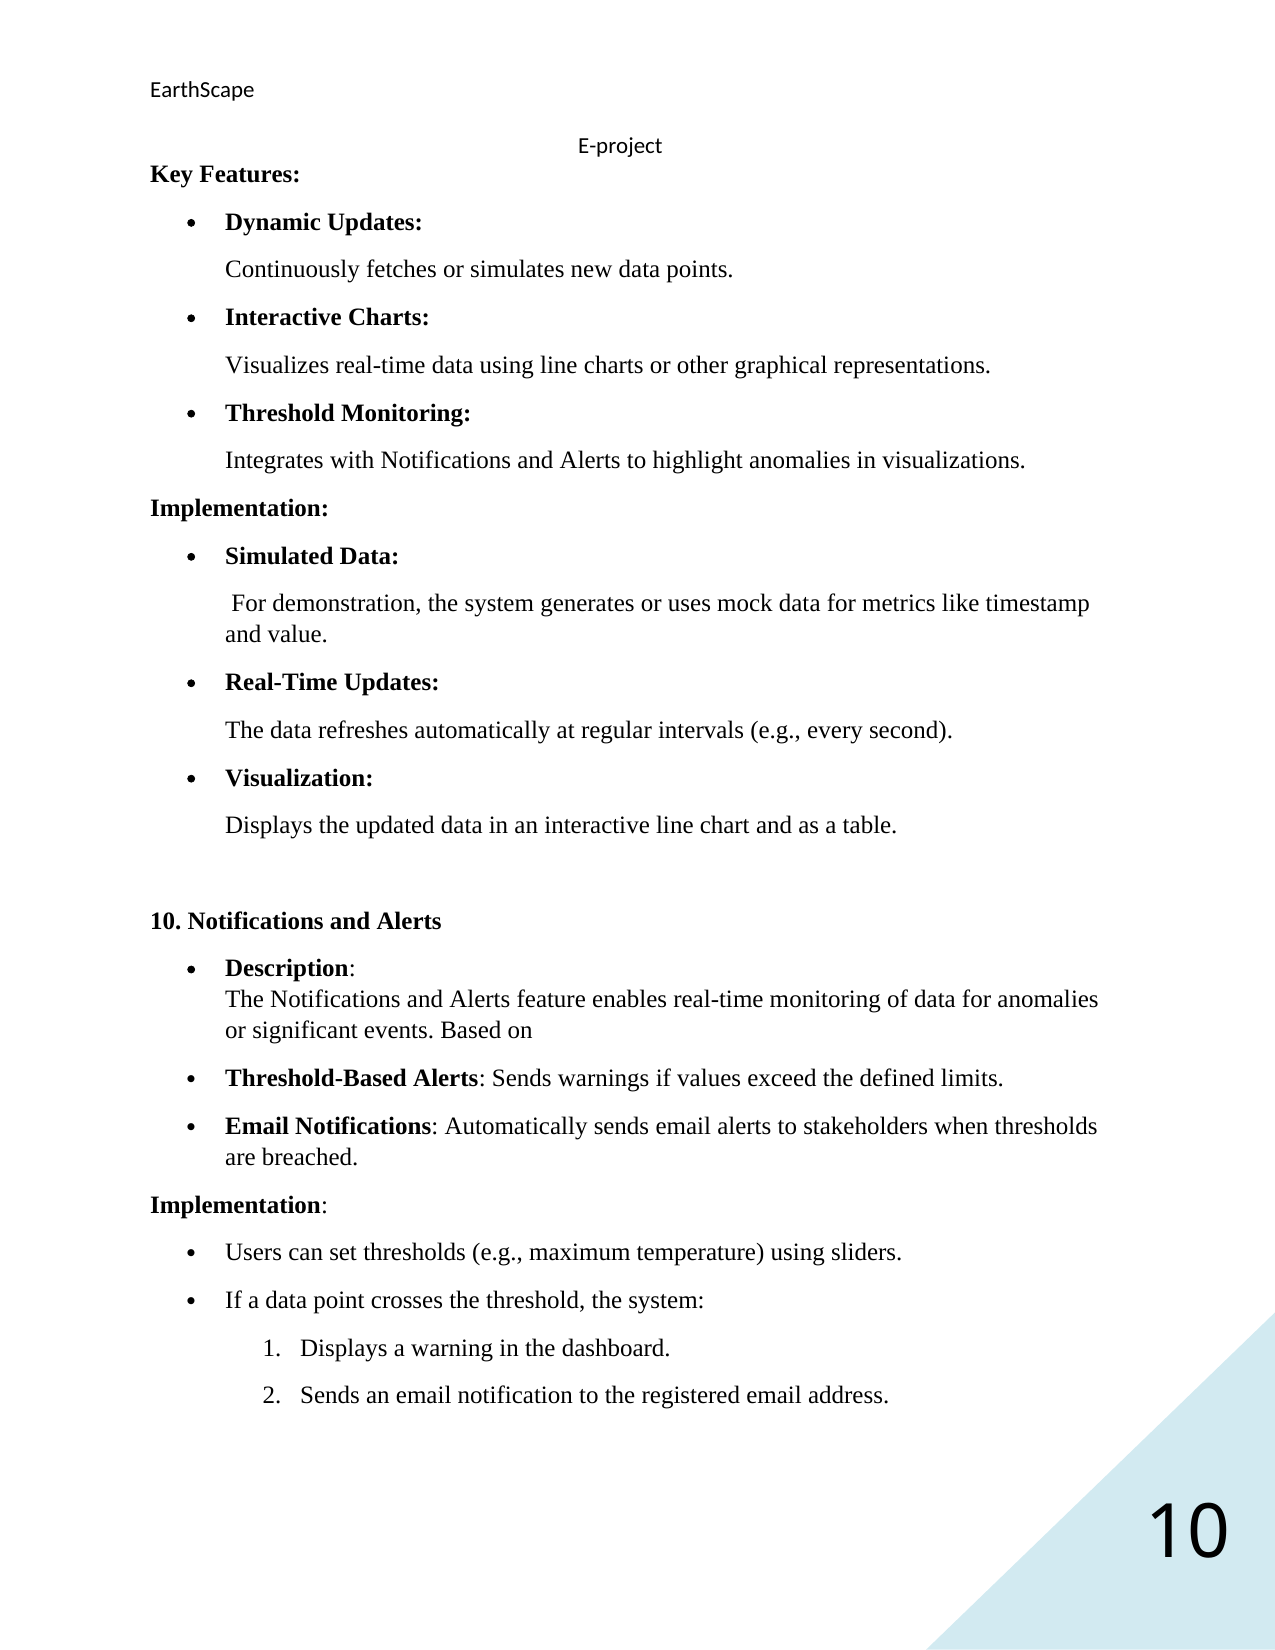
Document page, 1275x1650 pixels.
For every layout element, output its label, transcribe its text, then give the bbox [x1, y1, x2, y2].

text Key Features: [150, 159, 1125, 188]
list Real-Time Updates: [187, 667, 1125, 696]
list Threshold Monitoring: [187, 398, 1125, 426]
list Dynamic Updates: [187, 207, 1125, 236]
list Visualization: [187, 763, 1125, 791]
text Visualizes real-time data using line charts or other graphical representations. [225, 350, 1125, 379]
list If a data point crosses the threshold, the system: [187, 1285, 1125, 1314]
text Implementation: [150, 1190, 1125, 1218]
list Interactive Charts: [187, 302, 1125, 331]
list Displays a warning in the dashboard. [262, 1333, 1125, 1362]
text Implementation: [150, 493, 1125, 522]
list Users can set thresholds (e.g., maximum temperature) using sliders. [187, 1237, 1125, 1266]
list Sends an email notification to the registered email address. [262, 1381, 1125, 1409]
text Continuously fetches or simulates new data points. [225, 254, 1125, 283]
list Email Notifications: Automatically sends email alerts to stakeholders when thresholds are breached. [187, 1111, 1125, 1171]
list Simulated Data: [187, 541, 1125, 569]
text The data refreshes automatically at regular intervals (e.g., every second). [225, 715, 1125, 744]
list Threshold-Based Alerts: Sends warnings if values exceed the defined limits. [187, 1063, 1125, 1092]
text Integrates with Notifications and Alerts to highlight anomalies in visualizations. [225, 445, 1125, 474]
text For demonstration, the system generates or uses mock data for metrics like timestamp and value. [225, 588, 1125, 648]
text 10. Notifications and Alerts [150, 906, 1125, 934]
text Displays the updated data in an interactive line chart and as a table. [225, 810, 1125, 839]
list Description: The Notifications and Alerts feature enables real-time monitoring of data for anomalies or significant events. Based on [187, 953, 1125, 1044]
